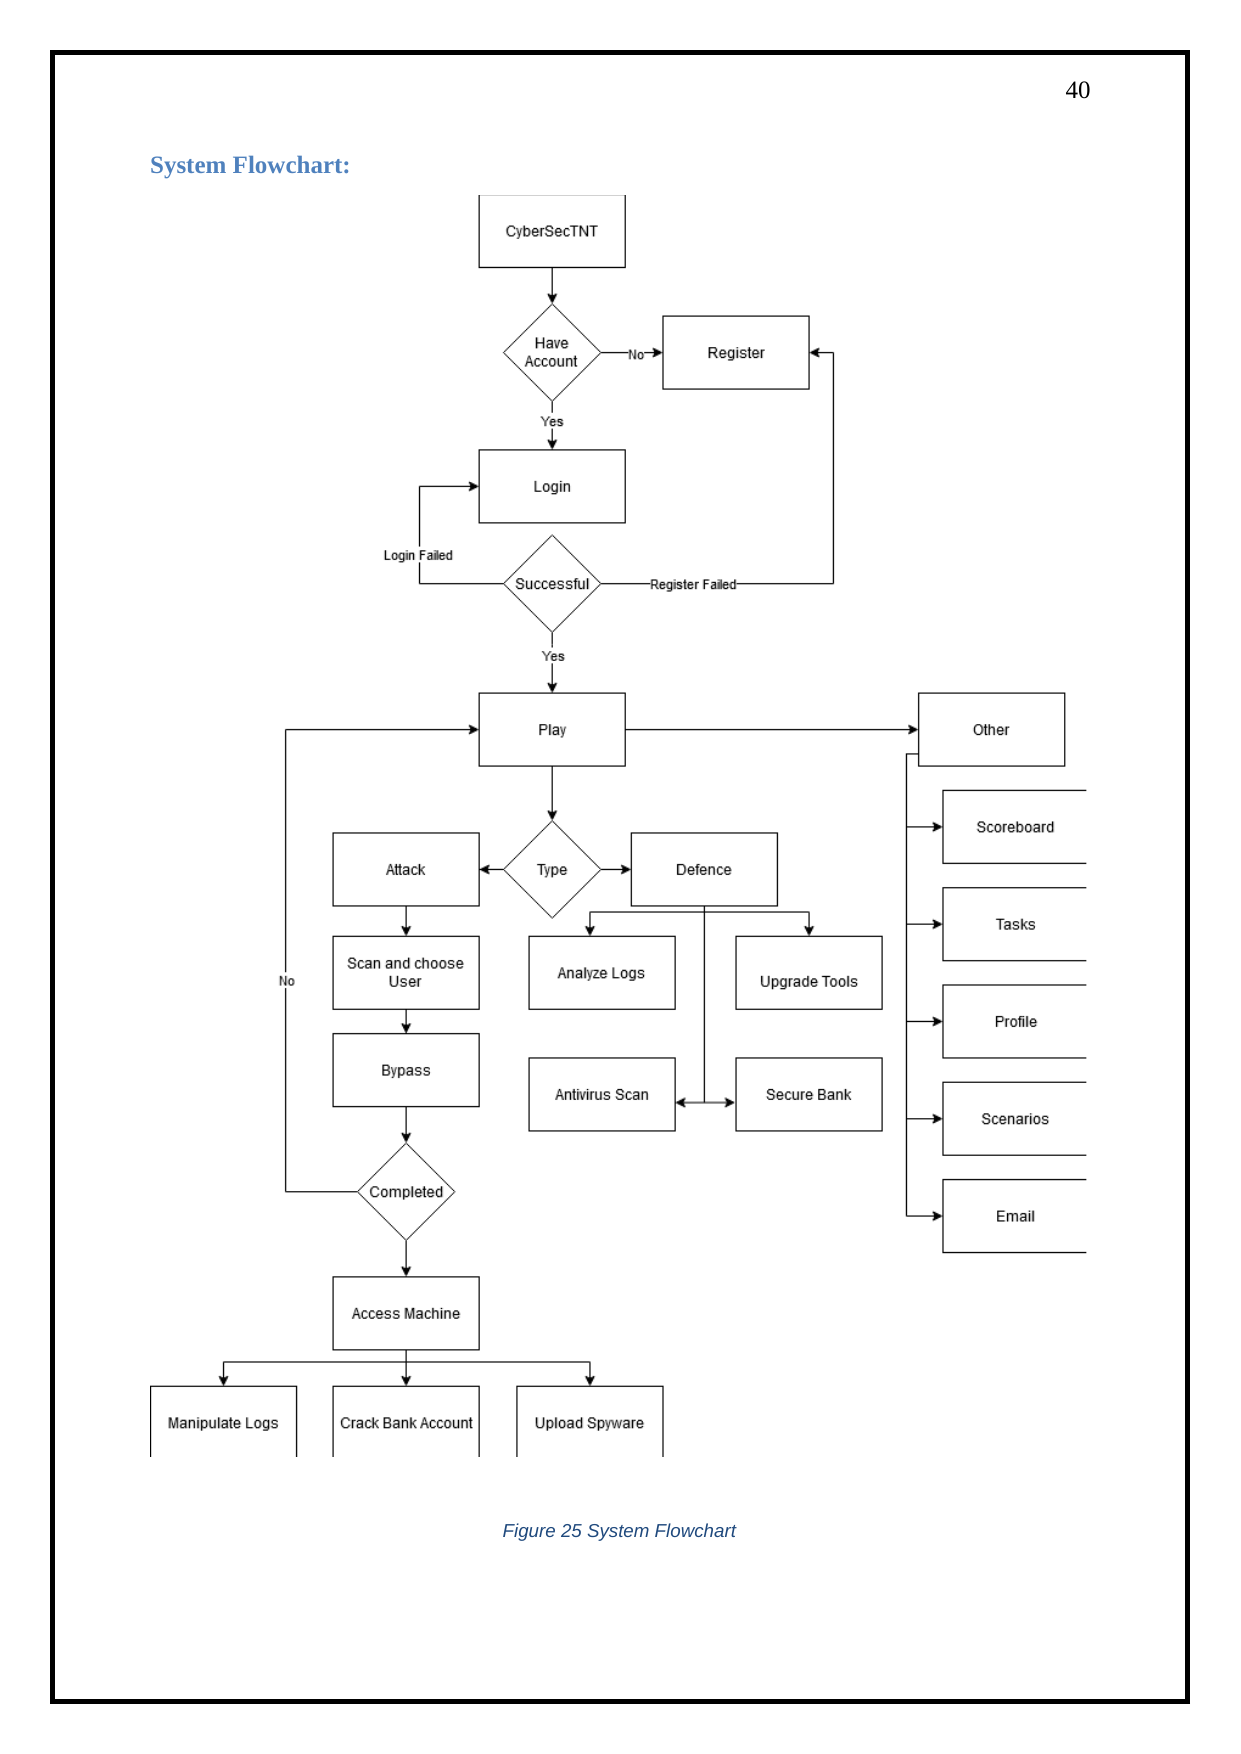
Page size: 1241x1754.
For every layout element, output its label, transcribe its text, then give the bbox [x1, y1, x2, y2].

text Figure 25 System Flowchart [150, 1520, 1090, 1541]
subtitle System Flowchart: [150, 150, 1090, 179]
picture [150, 195, 1087, 1456]
